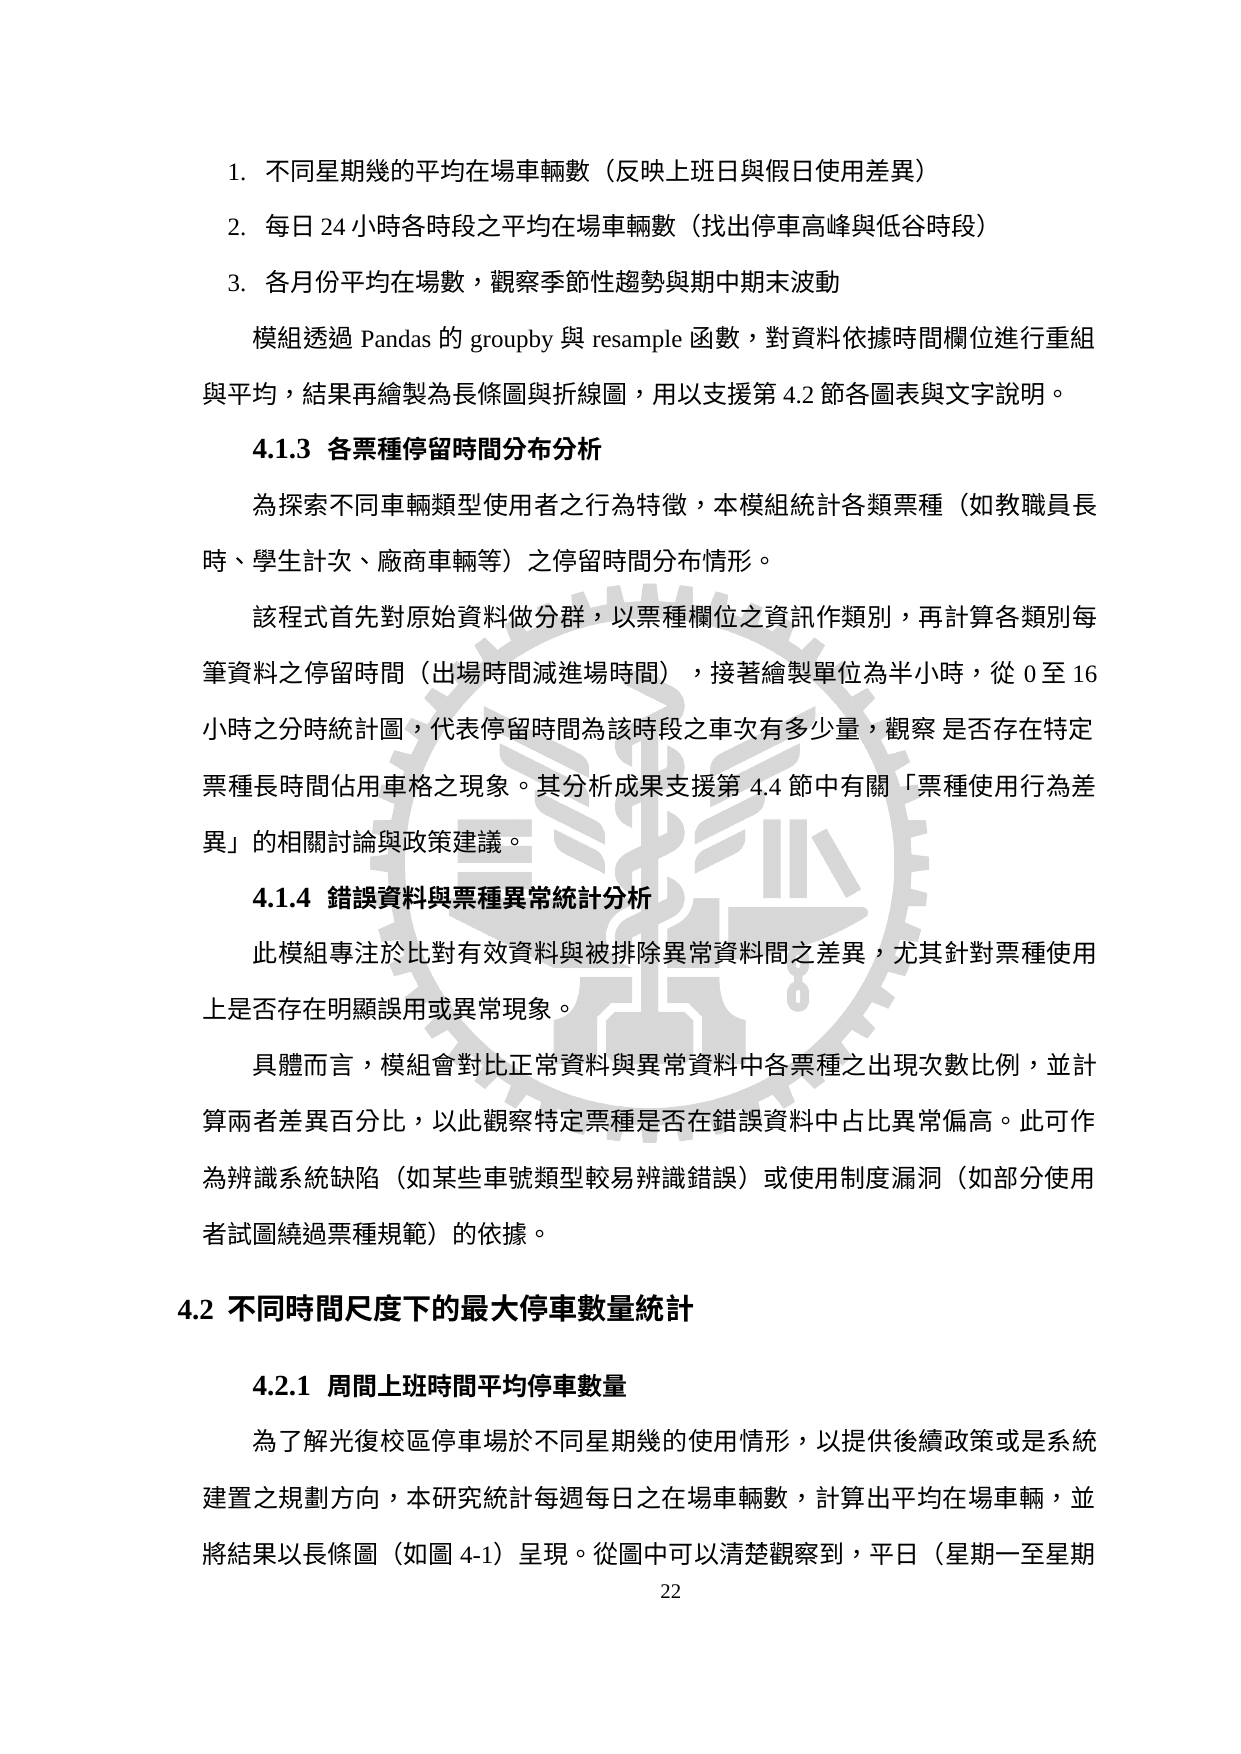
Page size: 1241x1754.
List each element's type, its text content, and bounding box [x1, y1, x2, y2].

subtitle 錯誤資料與票種異常統計分析 [202, 877, 1097, 915]
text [202, 1421, 1097, 1571]
subtitle 周間上班時間平均停車數量 [202, 1366, 1097, 1403]
list 每日 24 小時各時段之平均在場車輛數（找出停車高峰與低谷時段） [227, 206, 1097, 244]
text 模組透過 Pandas 的 groupby 與 resample 函數，對資料依據時間欄位進行重組與平均，結果再繪製為長條圖與折線圖，用以支援第 4.2 節各圖表與文字說明。 [202, 317, 1097, 411]
subtitle 各票種停留時間分布分析 [202, 429, 1097, 467]
list 各月份平均在場數，觀察季節性趨勢與期中期末波動 [227, 262, 1097, 299]
text 該程式首先對原始資料做分群，以票種欄位之資訊作類別，再計算各類別每筆資料之停留時間（出場時間減進場時間），接著繪製單位為半小時，從0至16小時之分時統計圖，代表停留時間為該時段之車次有多少量，觀察 是否存在特定票種長時間佔用車格之現象。其分析成果支援第 4.4 節中有關「票種使用行為差異」的相關討論與政策建議。 [202, 597, 1097, 859]
text 此模組專注於比對有效資料與被排除異常資料間之差異，尤其針對票種使用上是否存在明顯誤用或異常現象。 [202, 933, 1097, 1027]
text 為探索不同車輛類型使用者之行為特徵，本模組統計各類票種（如教職員長時、學生計次、廠商車輛等）之停留時間分布情形。 [202, 485, 1097, 579]
subtitle 不同時間尺度下的最大停車數量統計 [177, 1269, 1097, 1344]
text 具體而言，模組會對比正常資料與異常資料中各票種之出現次數比例，並計算兩者差異百分比，以此觀察特定票種是否在錯誤資料中占比異常偏高。此可作為辨識系統缺陷（如某些車號類型較易辨識錯誤）或使用制度漏洞（如部分使用者試圖繞過票種規範）的依據。 [202, 1045, 1097, 1251]
list 不同星期幾的平均在場車輛數（反映上班日與假日使用差異） [227, 151, 1097, 188]
